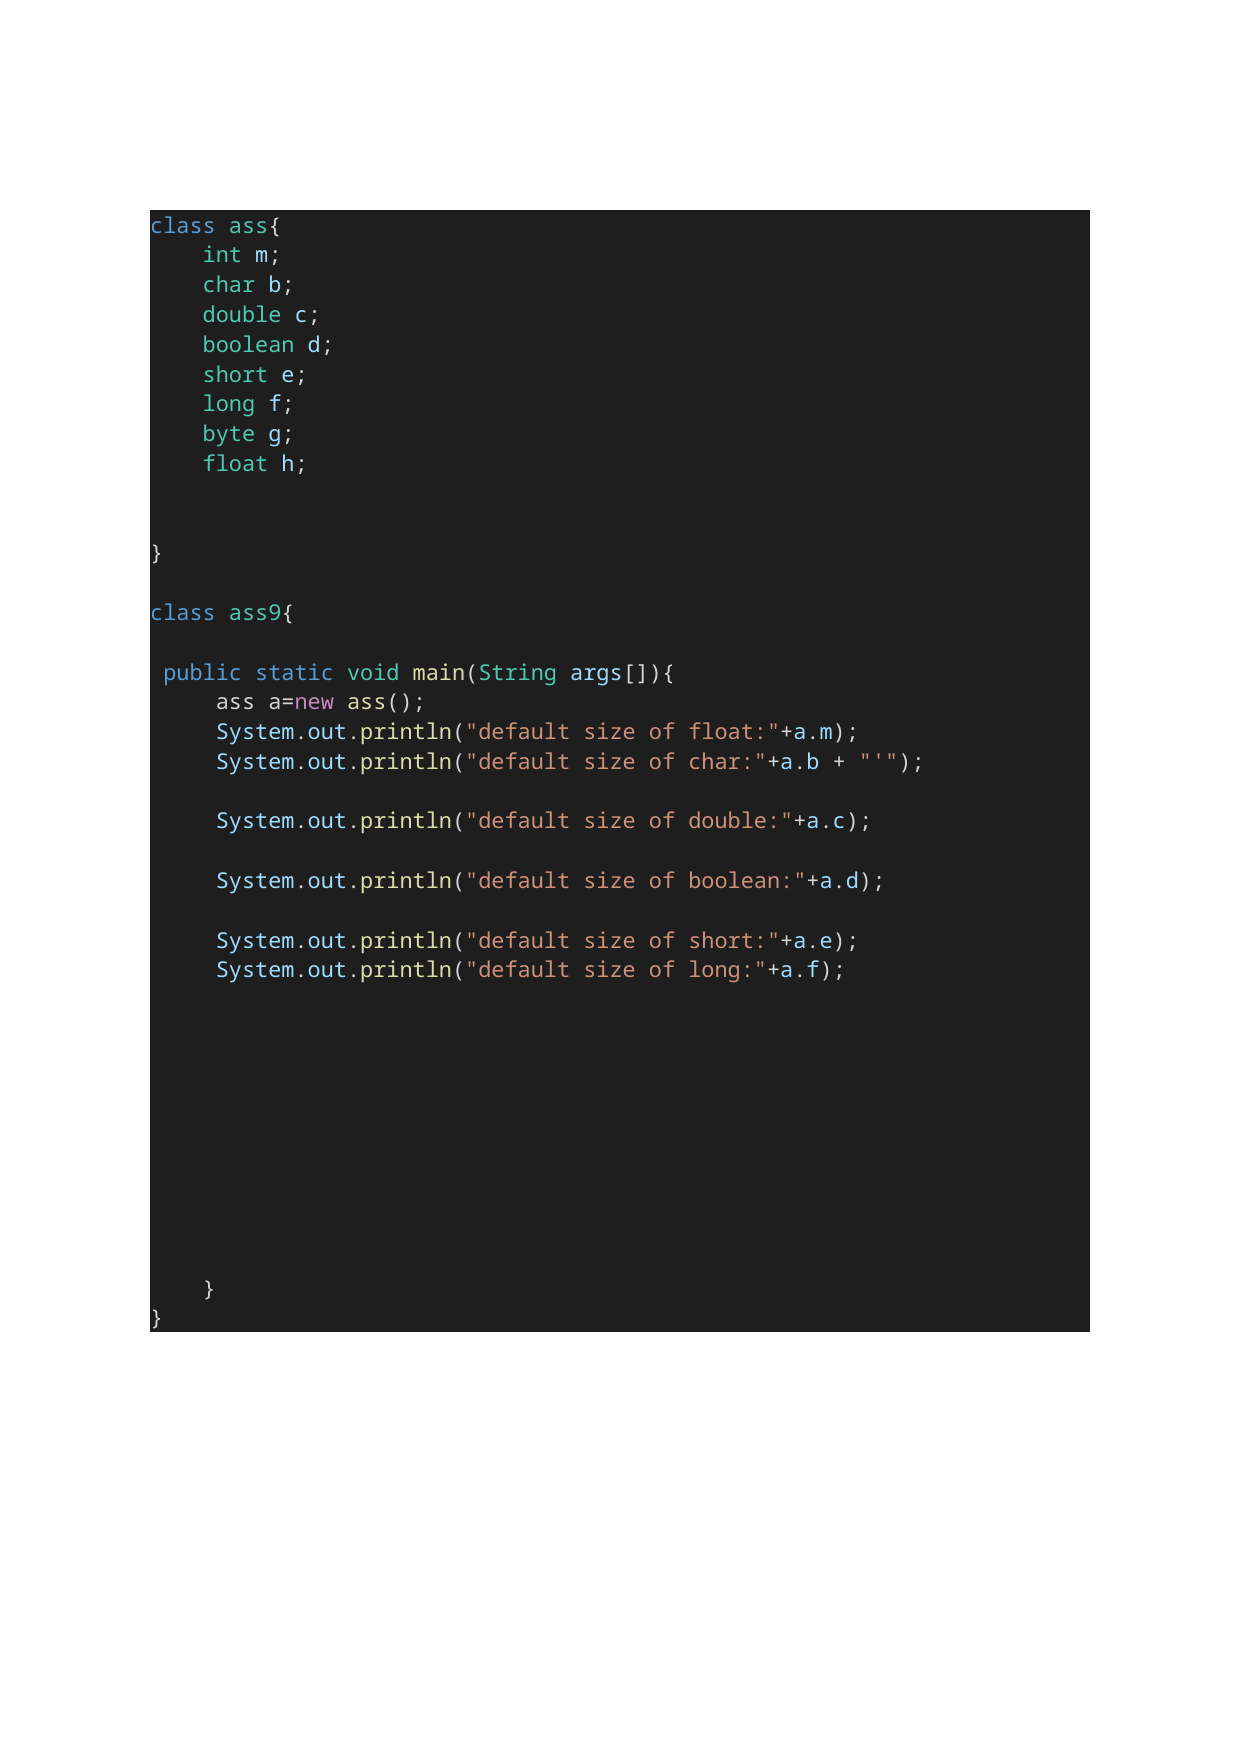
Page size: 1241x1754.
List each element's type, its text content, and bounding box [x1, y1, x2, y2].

text System.out.println("default size of boolean:"+a.d); [150, 865, 1090, 895]
text System.out.println("default size of double:"+a.c); [150, 806, 1090, 835]
text class ass{ [150, 210, 1090, 239]
text System.out.println("default size of float:"+a.m); [150, 716, 1090, 746]
text long f; [150, 388, 1090, 418]
text short e; [150, 359, 1090, 388]
text byte g; [150, 418, 1090, 448]
text } [150, 537, 1090, 567]
text System.out.println("default size of long:"+a.f); [150, 954, 1090, 984]
text char b; [150, 269, 1090, 299]
text boolean d; [150, 329, 1090, 359]
text System.out.println("default size of char:"+a.b + "'"); [150, 746, 1090, 776]
text ass a=new ass(); [150, 686, 1090, 716]
text System.out.println("default size of short:"+a.e); [150, 925, 1090, 954]
text } [150, 1273, 1090, 1302]
text double c; [150, 299, 1090, 329]
text float h; [150, 448, 1090, 478]
text class ass9{ [150, 597, 1090, 627]
text public static void main(String args[]){ [150, 657, 1090, 686]
text } [150, 1302, 1090, 1332]
text int m; [150, 239, 1090, 269]
